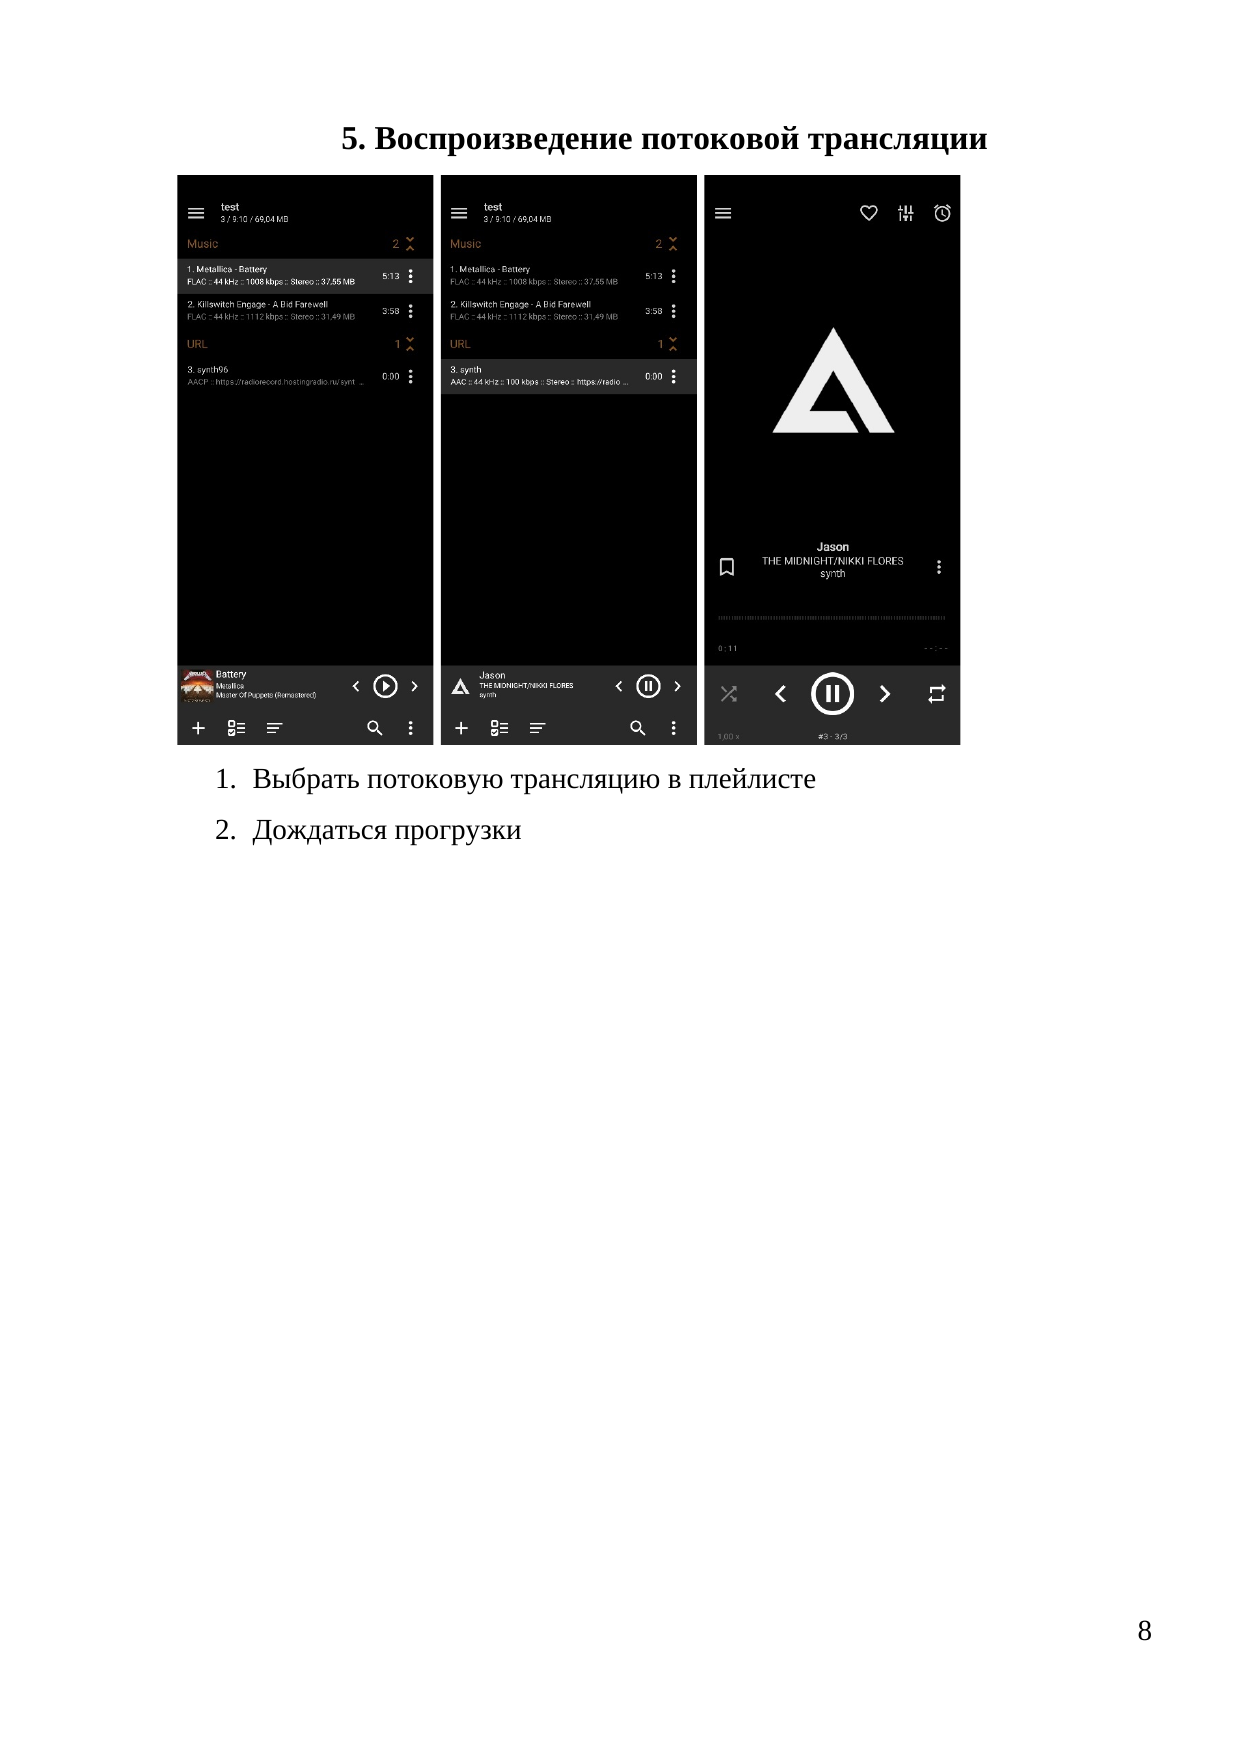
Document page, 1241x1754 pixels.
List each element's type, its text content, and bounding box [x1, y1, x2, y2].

list Выбрать потоковую трансляцию в плейлисте [215, 762, 1152, 795]
list Дождаться прогрузки [215, 812, 1152, 846]
picture [704, 175, 961, 745]
picture [177, 175, 434, 745]
picture [440, 175, 697, 745]
text 5. Воспроизведение потоковой трансляции [177, 118, 1152, 156]
